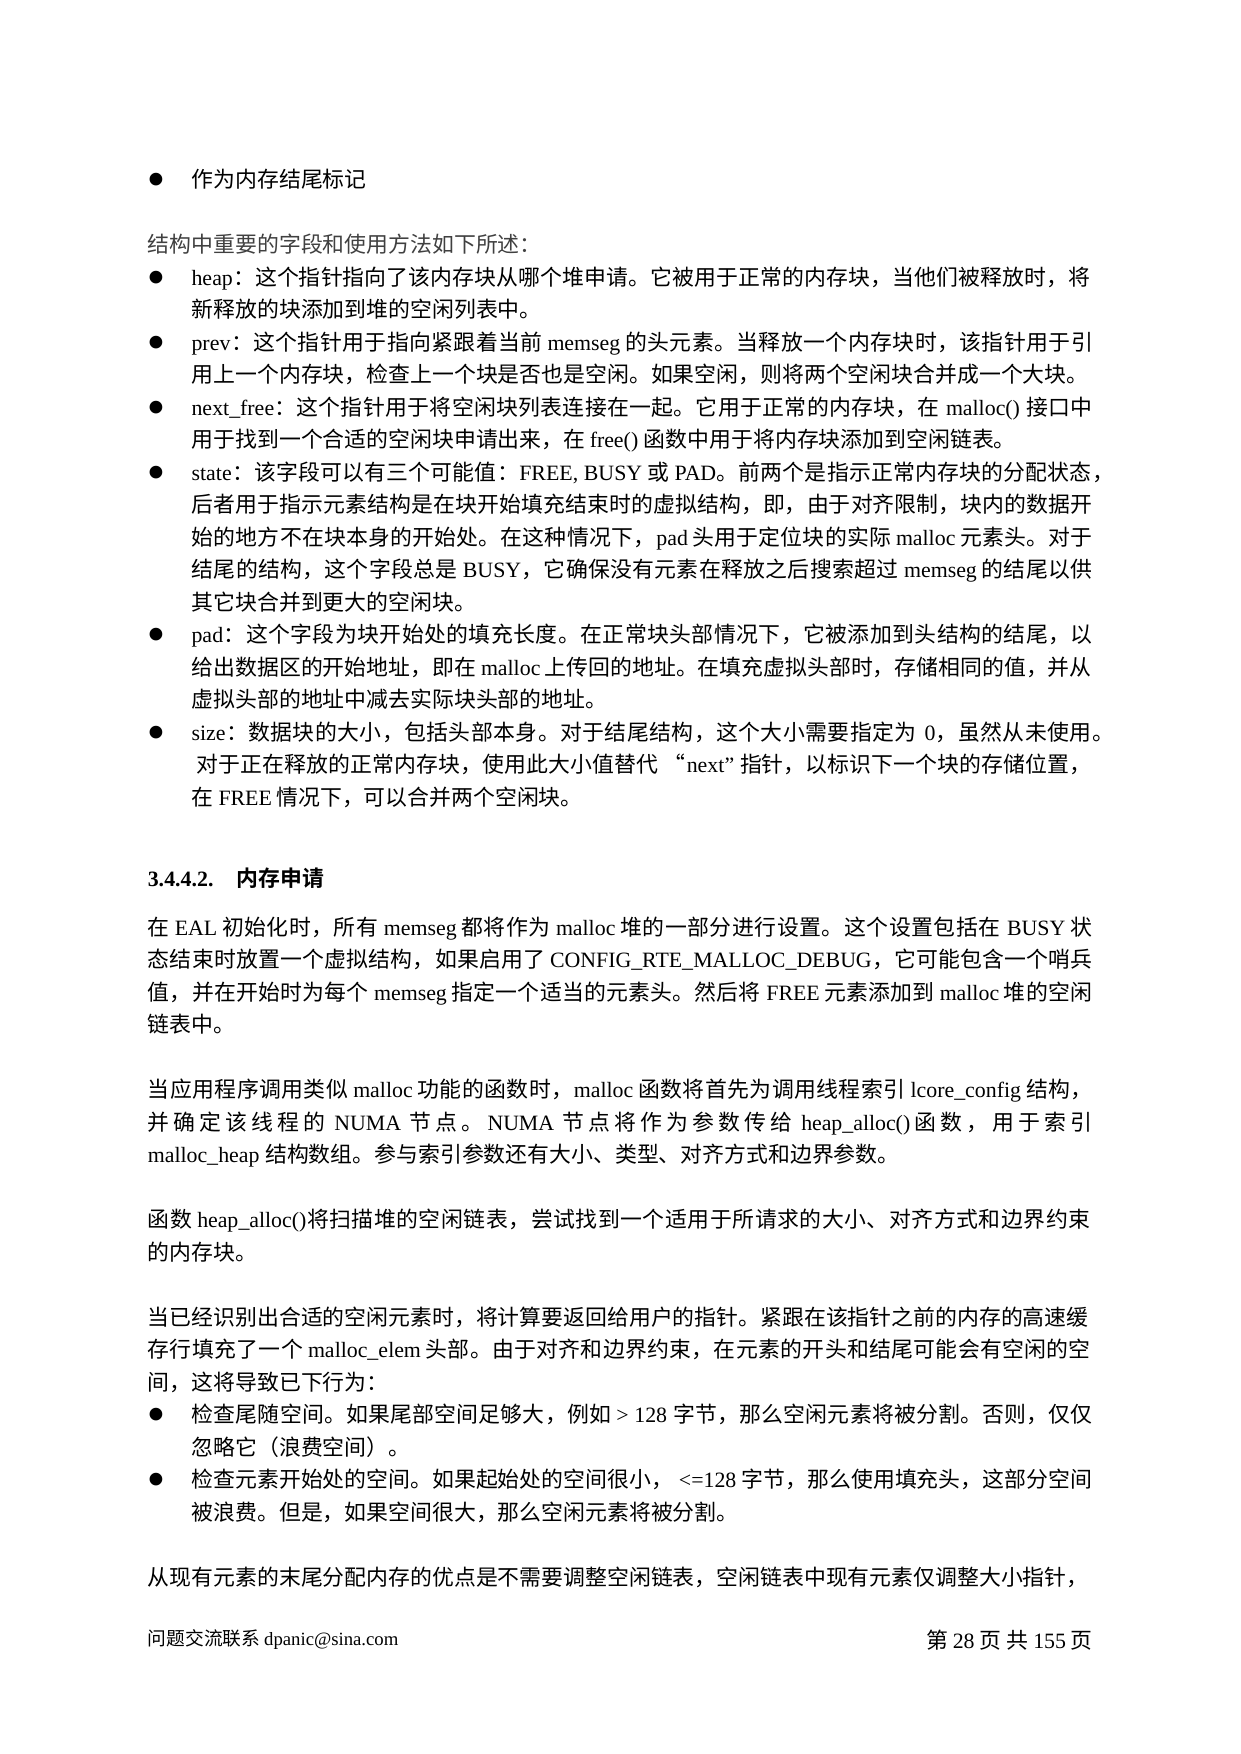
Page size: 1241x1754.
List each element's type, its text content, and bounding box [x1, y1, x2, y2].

text 当已经识别出合适的空闲元素时，将计算要返回给用户的指针。紧跟在该指针之前的内存的高速缓存行填充了一个malloc_elem头部。由于对齐和边界约束，在元素的开头和结尾可能会有空闲的空间，这将导致已下行为： [148, 1299, 1092, 1397]
list size：数据块的大小，包括头部本身。对于结尾结构，这个大小需要指定为0，虽然从未使用。 对于正在释放的正常内存块，使用此大小值替代 “next” 指针，以标识下一个块的存储位置，在 FREE情况下，可以合并两个空闲块。 [148, 714, 1092, 812]
list heap：这个指针指向了该内存块从哪个堆申请。它被用于正常的内存块，当他们被释放时，将新释放的块添加到堆的空闲列表中。 [148, 259, 1092, 324]
list 检查元素开始处的空间。如果起始处的空间很小， <=128 字节，那么使用填充头，这部分空间被浪费。但是，如果空间很大，那么空闲元素将被分割。 [148, 1462, 1092, 1527]
list pad：这个字段为块开始处的填充长度。在正常块头部情况下，它被添加到头结构的结尾，以给出数据区的开始地址，即在malloc上传回的地址。在填充虚拟头部时，存储相同的值，并从虚拟头部的地址中减去实际块头部的地址。 [148, 617, 1092, 714]
list state：该字段可以有三个可能值：FREE, BUSY 或 PAD。前两个是指示正常内存块的分配状态，后者用于指示元素结构是在块开始填充结束时的虚拟结构，即，由于对齐限制，块内的数据开始的地方不在块本身的开始处。在这种情况下，pad头用于定位块的实际malloc元素头。对于结尾的结构，这个字段总是BUSY，它确保没有元素在释放之后搜索超过memseg的结尾以供其它块合并到更大的空闲块。 [148, 454, 1092, 617]
text 在EAL初始化时，所有memseg都将作为malloc堆的一部分进行设置。这个设置包括在BUSY状态结束时放置一个虚拟结构，如果启用了CONFIG_RTE_MALLOC_DEBUG，它可能包含一个哨兵值，并在开始时为每个memseg指定一个适当的元素头。然后将FREE元素添加到malloc堆的空闲链表中。 [148, 909, 1092, 1039]
list prev：这个指针用于指向紧跟着当前memseg的头元素。当释放一个内存块时，该指针用于引用上一个内存块，检查上一个块是否也是空闲。如果空闲，则将两个空闲块合并成一个大块。 [148, 324, 1092, 389]
list 作为内存结尾标记 [148, 162, 1092, 194]
text 结构中重要的字段和使用方法如下所述： [148, 227, 1092, 259]
list next_free：这个指针用于将空闲块列表连接在一起。它用于正常的内存块，在malloc() 接口中用于找到一个合适的空闲块申请出来，在free() 函数中用于将内存块添加到空闲链表。 [148, 389, 1092, 454]
list 检查尾随空间。如果尾部空间足够大，例如 > 128 字节，那么空闲元素将被分割。否则，仅仅忽略它（浪费空间）。 [148, 1397, 1092, 1462]
subtitle 内存申请 [148, 861, 1092, 893]
text 当应用程序调用类似malloc功能的函数时，malloc函数将首先为调用线程索引lcore_config结构，并确定该线程的NUMA节点。NUMA节点将作为参数传给heap_alloc()函数，用于索引malloc_heap 结构数组。参与索引参数还有大小、类型、对齐方式和边界参数。 [148, 1072, 1092, 1169]
text 函数heap_alloc()将扫描堆的空闲链表，尝试找到一个适用于所请求的大小、对齐方式和边界约束的内存块。 [148, 1202, 1092, 1267]
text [148, 1559, 1092, 1592]
